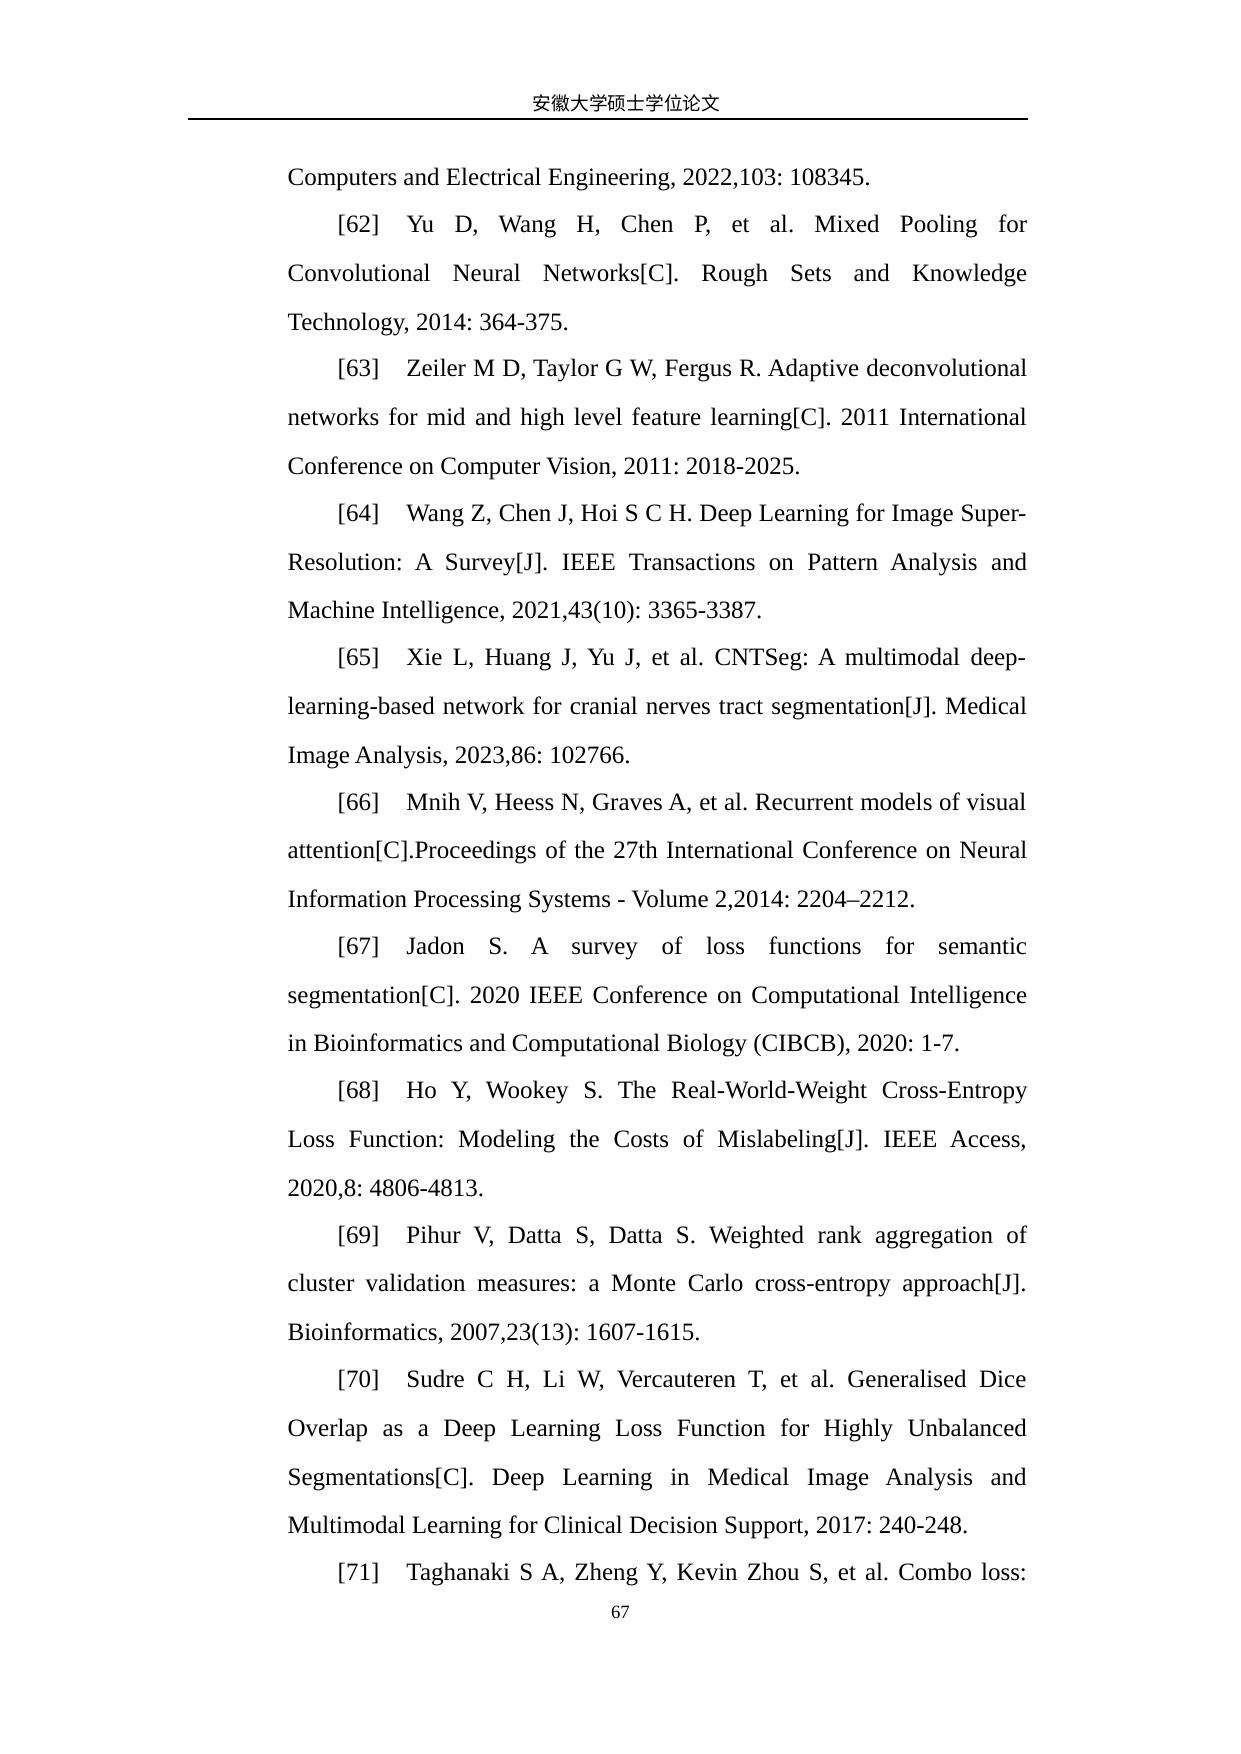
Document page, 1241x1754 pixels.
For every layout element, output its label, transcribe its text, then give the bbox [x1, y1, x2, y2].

text [63] Zeiler M D, Taylor G W, Fergus R. Adaptive deconvolutional networks for mid and high level feature learning[C]. 2011 International Conference on Computer Vision, 2011: 2018-2025. [287, 352, 1028, 482]
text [287, 160, 1028, 193]
text [69] Pihur V, Datta S, Datta S. Weighted rank aggregation of cluster validation measures: a Monte Carlo cross-entropy approach[J]. Bioinformatics, 2007,23(13): 1607-1615. [287, 1218, 1028, 1348]
text [65] Xie L, Huang J, Yu J, et al. CNTSeg: A multimodal deep-learning-based network for cranial nerves tract segmentation[J]. Medical Image Analysis, 2023,86: 102766. [287, 640, 1028, 770]
text [68] Ho Y, Wookey S. The Real-World-Weight Cross-Entropy Loss Function: Modeling the Costs of Mislabeling[J]. IEEE Access, 2020,8: 4806-4813. [287, 1073, 1028, 1203]
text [287, 1555, 1028, 1588]
text [67] Jadon S. A survey of loss functions for semantic segmentation[C]. 2020 IEEE Conference on Computational Intelligence in Bioinformatics and Computational Biology (CIBCB), 2020: 1-7. [287, 929, 1028, 1059]
text [64] Wang Z, Chen J, Hoi S C H. Deep Learning for Image Super-Resolution: A Survey[J]. IEEE Transactions on Pattern Analysis and Machine Intelligence, 2021,43(10): 3365-3387. [287, 496, 1028, 626]
text [62] Yu D, Wang H, Chen P, et al. Mixed Pooling for Convolutional Neural Networks[C]. Rough Sets and Knowledge Technology, 2014: 364-375. [287, 207, 1028, 337]
text [70] Sudre C H, Li W, Vercauteren T, et al. Generalised Dice Overlap as a Deep Learning Loss Function for Highly Unbalanced Segmentations[C]. Deep Learning in Medical Image Analysis and Multimodal Learning for Clinical Decision Support, 2017: 240-248. [287, 1362, 1028, 1541]
text [66] Mnih V, Heess N, Graves A, et al. Recurrent models of visual attention[C].Proceedings of the 27th International Conference on Neural Information Processing Systems - Volume 2,2014: 2204–2212. [287, 785, 1028, 915]
